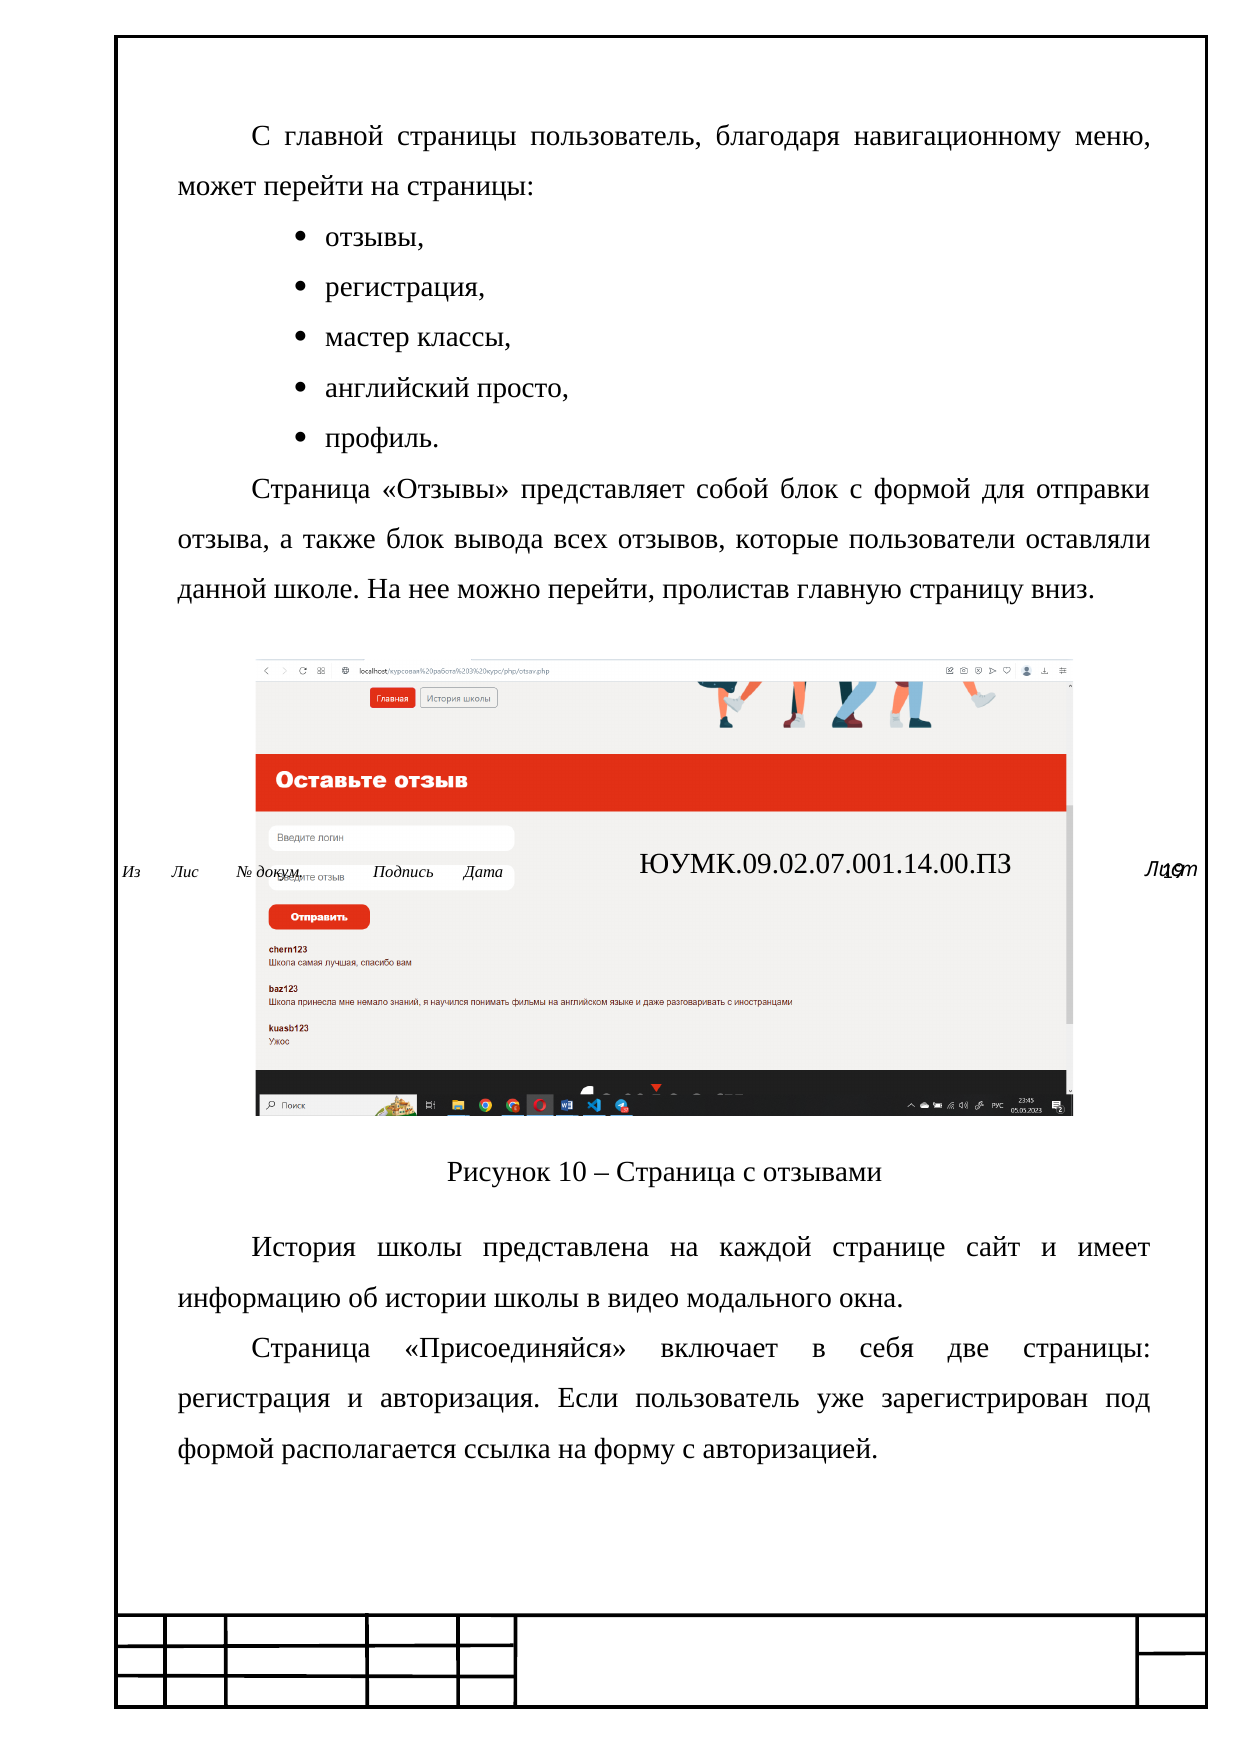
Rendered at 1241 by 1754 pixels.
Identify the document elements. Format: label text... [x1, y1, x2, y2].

list отзывы, [177, 219, 1152, 252]
list С главной страницы пользователь, благодаря навигационному меню, может перейти на страницы: [177, 118, 1152, 202]
list регистрация, [177, 269, 1152, 303]
list История школы представлена на каждой странице сайт и имеет информацию об истории школы в видео модального окна. [177, 1229, 1152, 1313]
list Рисунок 10 – Страница с отзывами [177, 1154, 1152, 1188]
list английский просто, [177, 370, 1152, 404]
list мастер классы, [177, 319, 1152, 353]
picture [255, 659, 1074, 1116]
list Страница «Отзывы» представляет собой блок с формой для отправки отзыва, а также блок вывода всех отзывов, которые пользователи оставляли данной школе. На нее можно перейти, пролистав главную страницу вниз. [177, 471, 1152, 605]
list Страница «Присоединяйся» включает в себя две страницы: регистрация и авторизация. Если пользователь уже зарегистрирован под формой располагается ссылка на форму с авторизацией. [177, 1330, 1152, 1464]
list профиль. [177, 420, 1152, 454]
